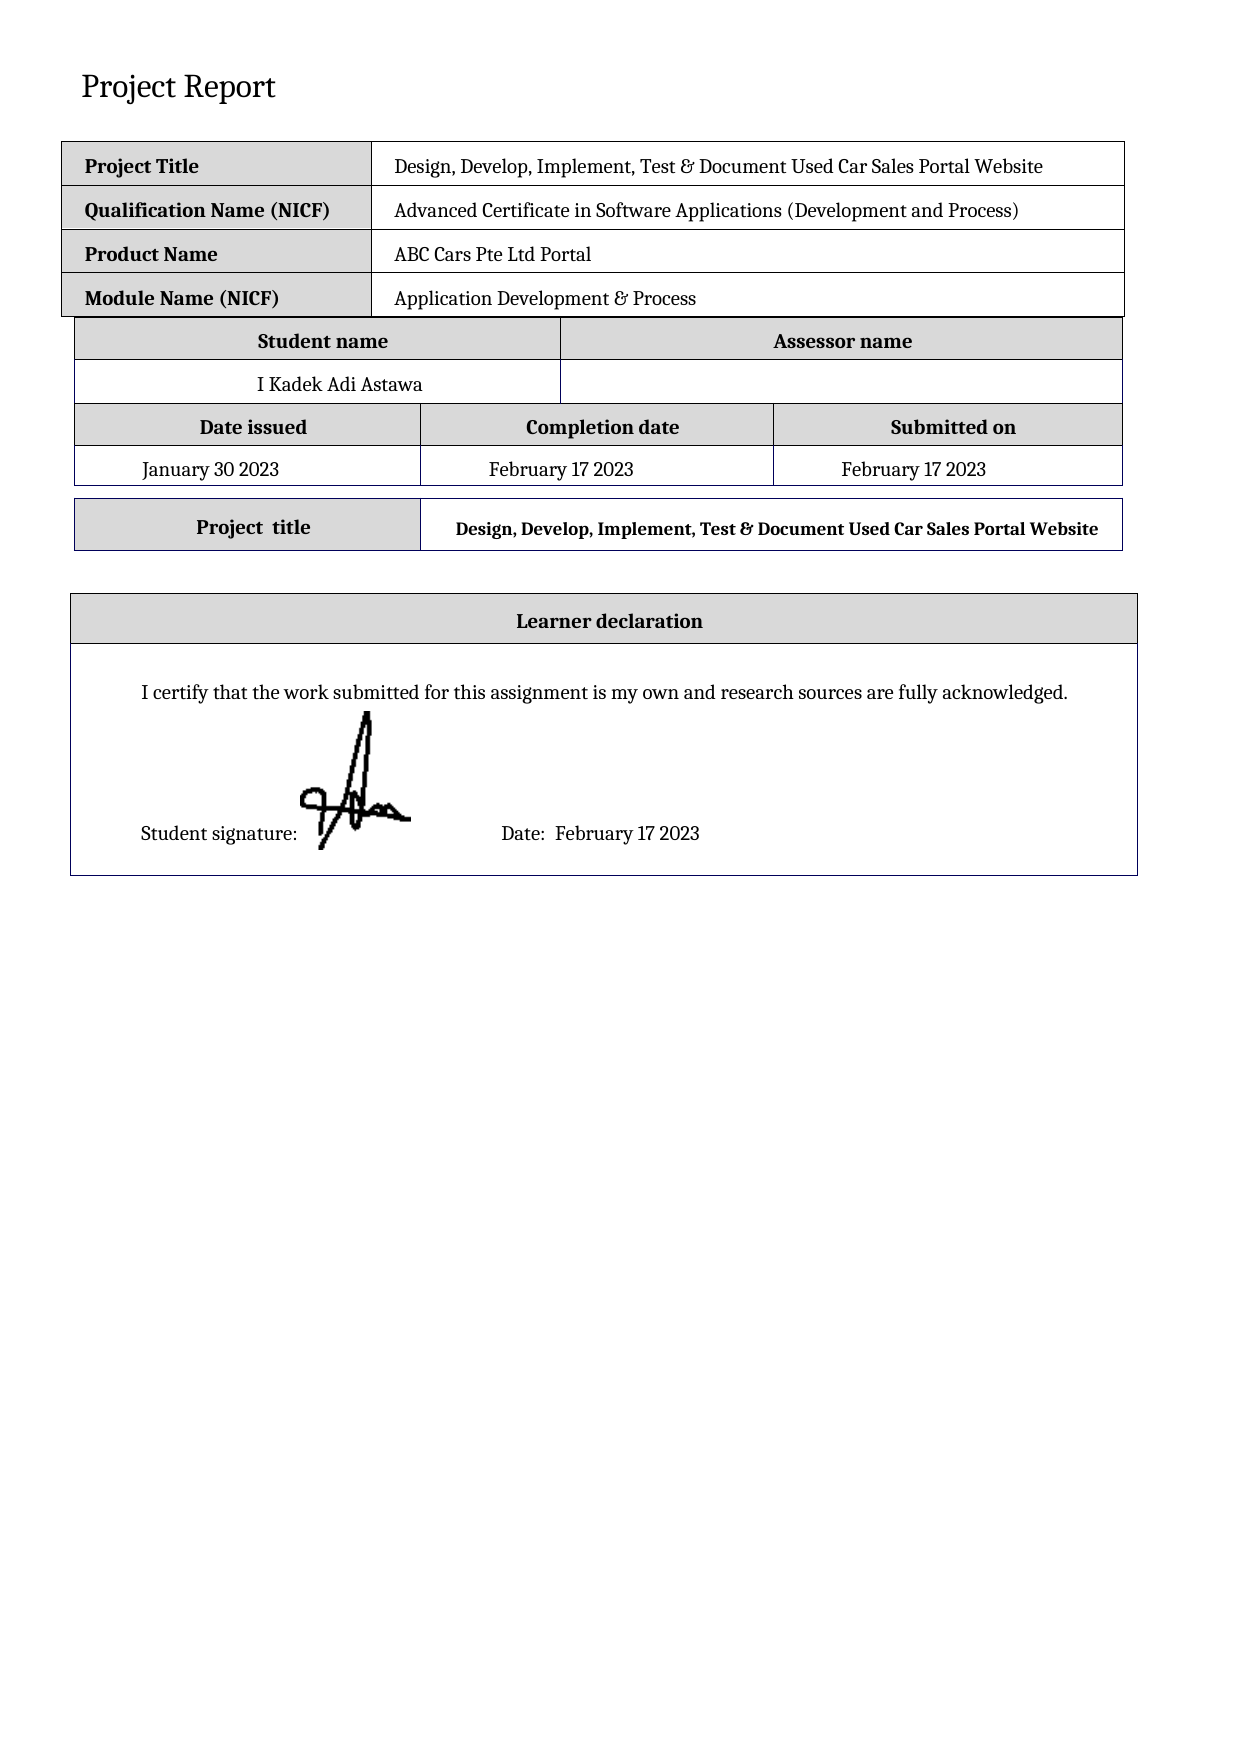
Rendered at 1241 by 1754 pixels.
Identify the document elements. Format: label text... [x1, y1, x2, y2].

table_cell February 17 2023 [421, 446, 773, 485]
table_cell Submitted on [774, 404, 1122, 445]
table_cell Product Name [62, 230, 371, 272]
table_cell I Kadek Adi Astawa [75, 360, 560, 403]
table_cell Date issued [75, 404, 420, 445]
table_cell January 30 2023 [75, 446, 420, 485]
table_header Assessor name [561, 318, 1122, 359]
table_cell [74, 486, 560, 497]
table_cell Module Name (NICF) [62, 273, 371, 316]
table_header Design, Develop, Implement, Test & Document Used Car Sales Portal Website [372, 142, 1124, 185]
table_cell Design, Develop, Implement, Test & Document Used Car Sales Portal Website [421, 499, 1122, 550]
table_cell Qualification Name (NICF) [62, 186, 371, 228]
table_cell [561, 360, 1122, 403]
table_cell Completion date [421, 404, 773, 445]
table_cell Project title [75, 499, 420, 550]
table_cell Application Development & Process [372, 273, 1124, 316]
table_header Learner declaration [71, 594, 1137, 643]
table_header Student name [75, 318, 560, 359]
text Project Report [59, 67, 1181, 106]
table_header Project Title [62, 142, 371, 185]
table_cell [560, 486, 1122, 497]
table_cell I certify that the work submitted for this assignment is my own and research sources are fully acknowledged. Student signature: Date: February 17 2023 [71, 644, 1137, 875]
table_cell ABC Cars Pte Ltd Portal [372, 230, 1124, 272]
table_cell Advanced Certificate in Software Applications (Development and Process) [372, 186, 1124, 228]
picture [300, 711, 411, 850]
table_cell February 17 2023 [774, 446, 1122, 485]
